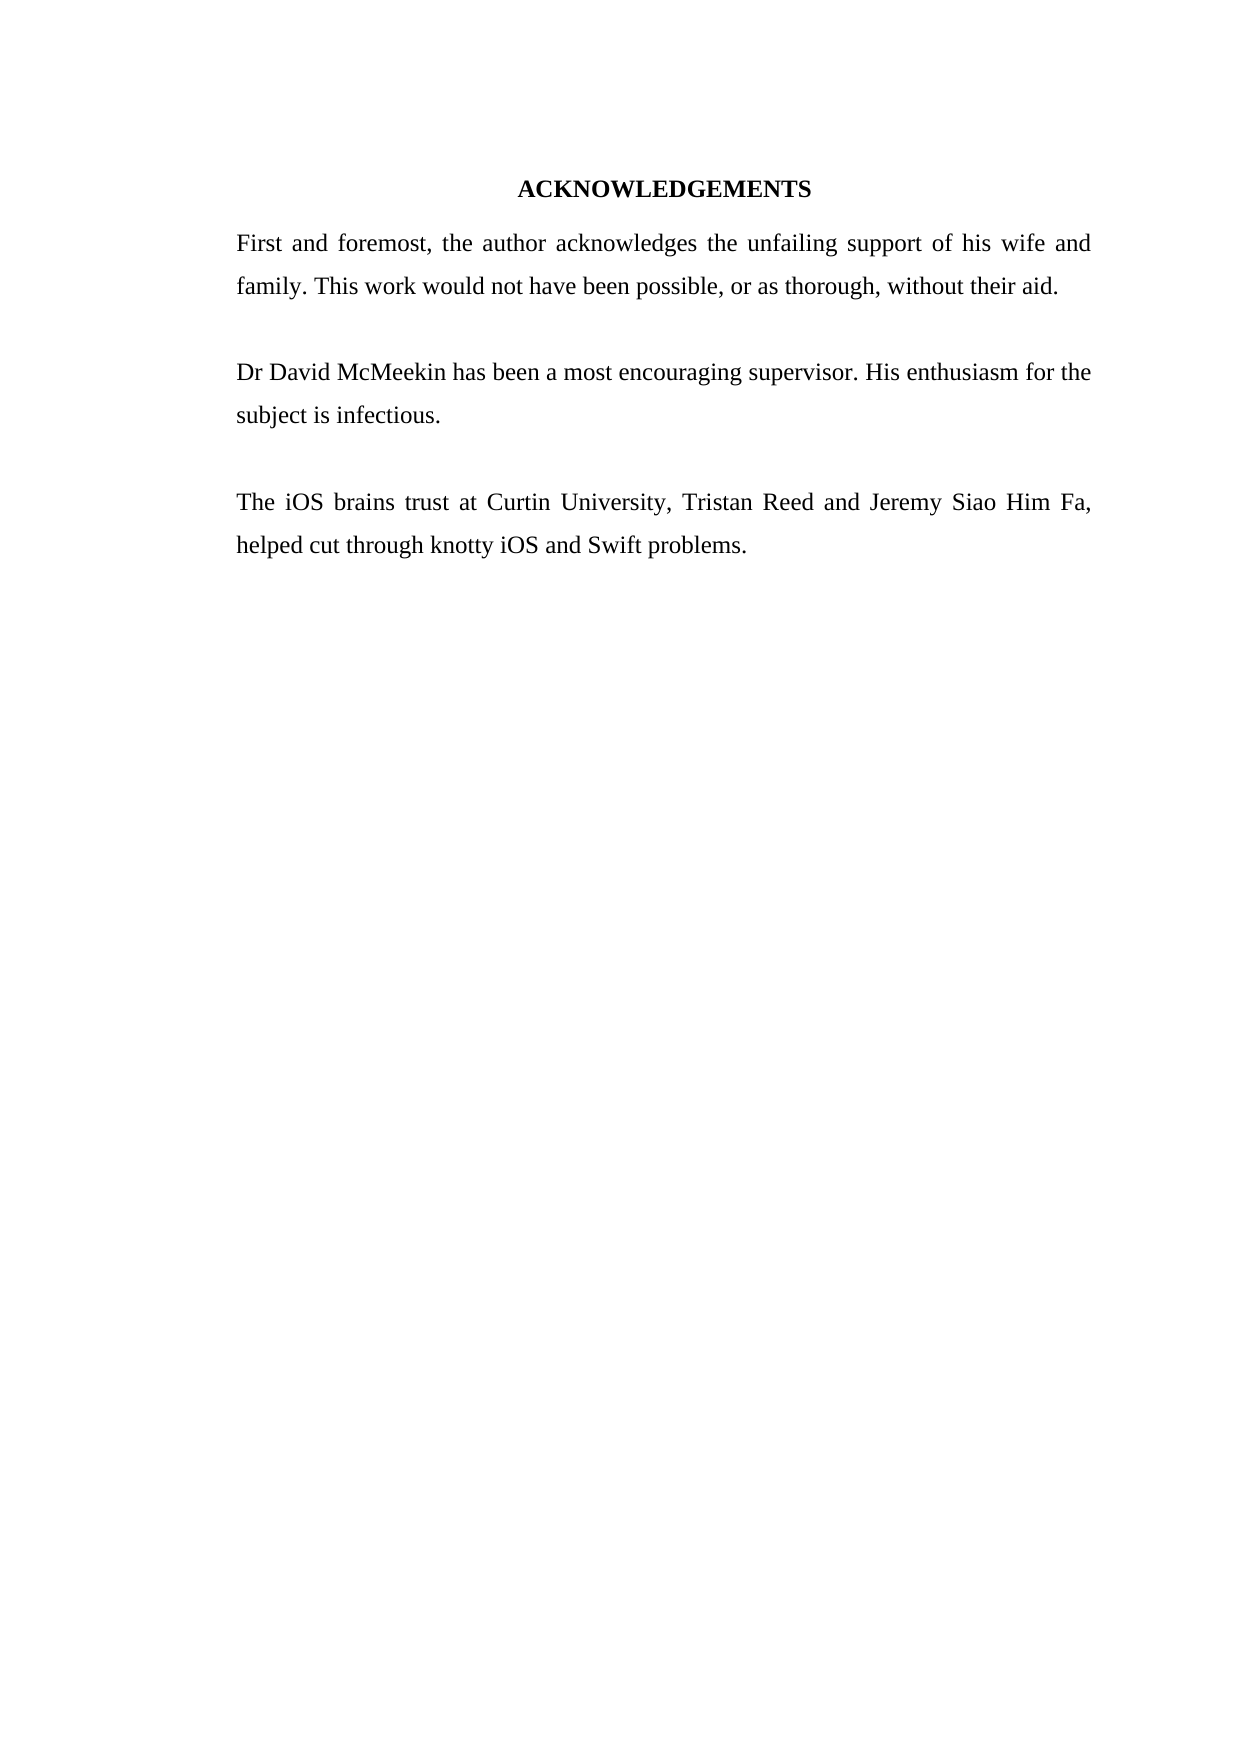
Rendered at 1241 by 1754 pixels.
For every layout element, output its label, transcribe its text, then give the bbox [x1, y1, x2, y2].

text ACKNOWLEDGEMENTS [236, 174, 1092, 203]
text First and foremost, the author acknowledges the unfailing support of his wife and family. This work would not have been possible, or as thorough, without their aid. [236, 228, 1092, 300]
text Dr David McMeekin has been a most encouraging supervisor. His enthusiasm for the subject is infectious. [236, 357, 1092, 429]
text The iOS brains trust at Curtin University, Tristan Reed and Jeremy Siao Him Fa, helped cut through knotty iOS and Swift problems. [236, 487, 1092, 558]
